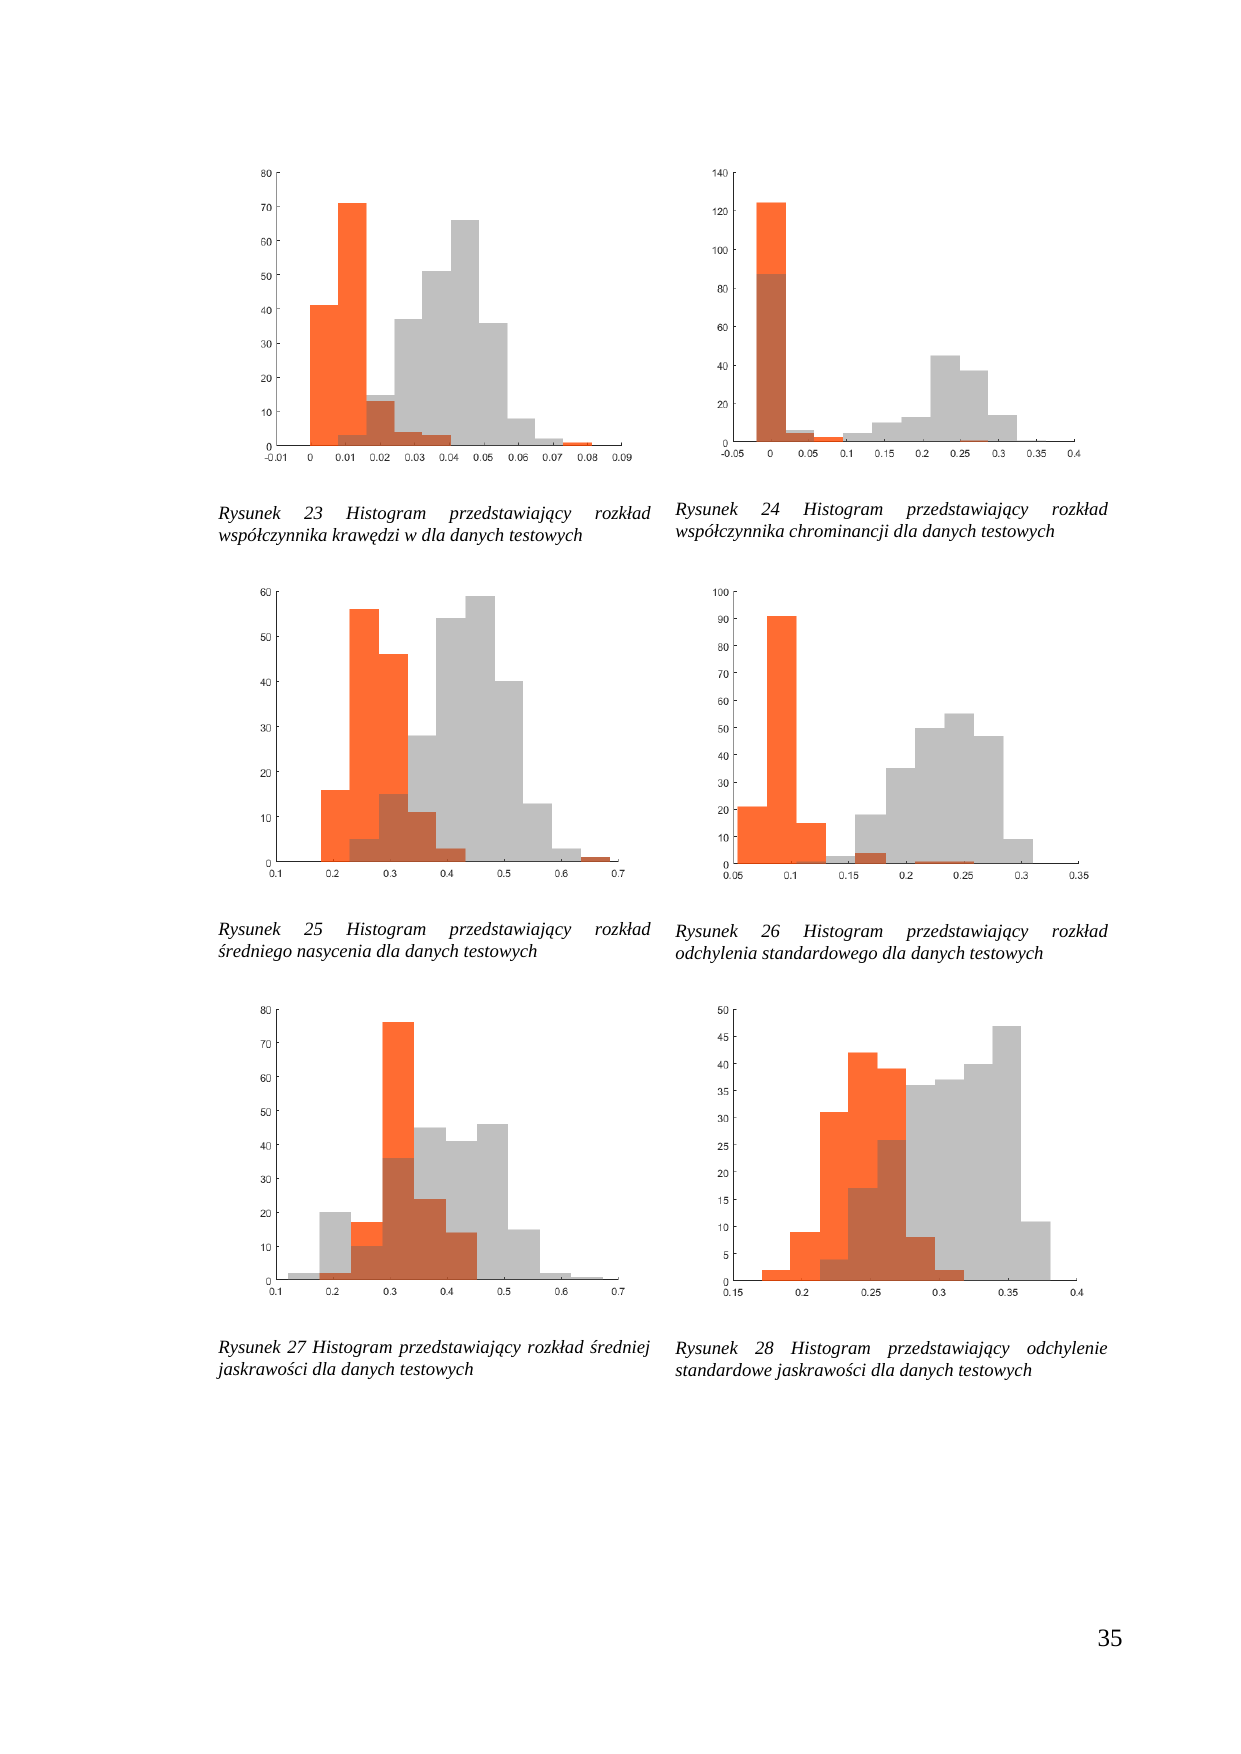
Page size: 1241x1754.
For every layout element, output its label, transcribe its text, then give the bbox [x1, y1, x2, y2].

picture [675, 984, 1118, 1317]
picture [675, 566, 1121, 900]
picture [218, 984, 660, 1316]
picture [218, 147, 664, 482]
picture [218, 566, 660, 898]
picture [675, 147, 1115, 478]
